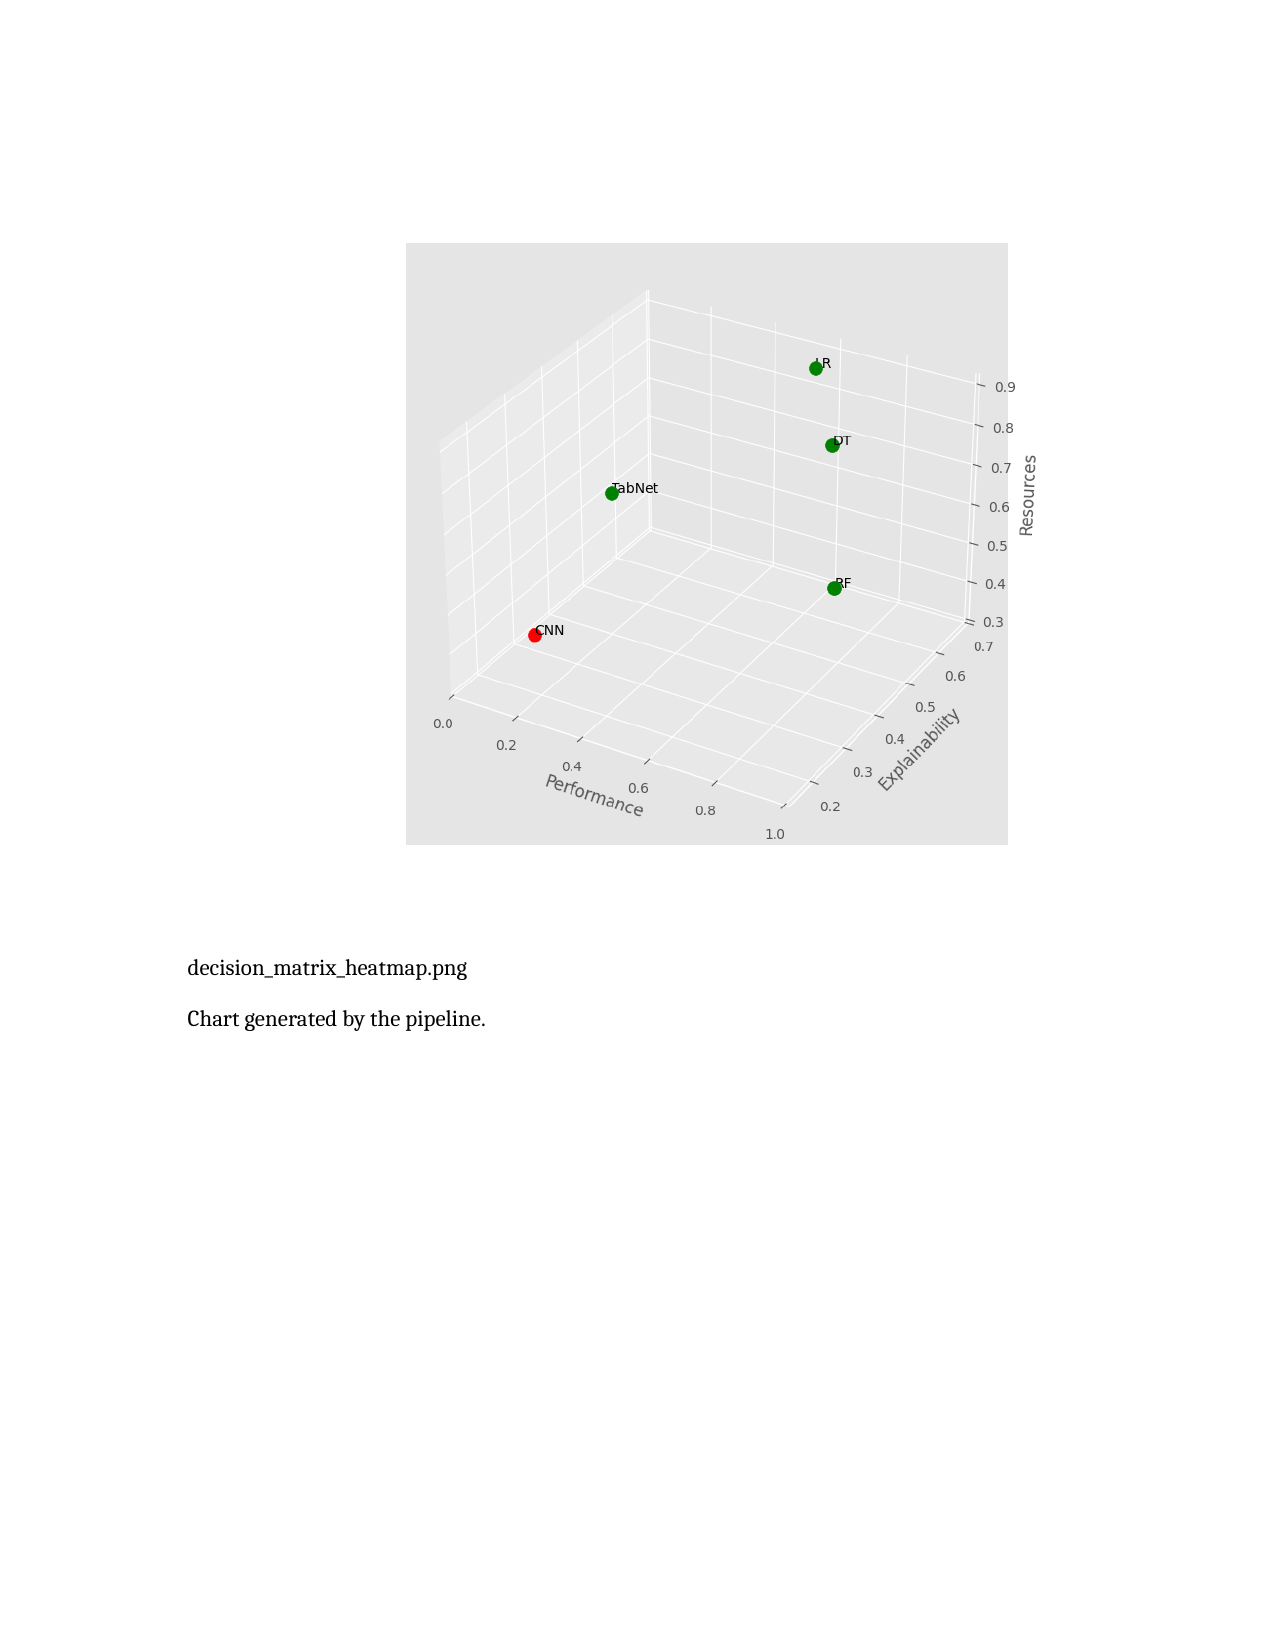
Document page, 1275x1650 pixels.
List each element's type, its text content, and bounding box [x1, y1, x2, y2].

text decision_matrix_heatmap.png [187, 955, 1087, 981]
picture [206, 150, 1182, 930]
text Chart generated by the pipeline. [187, 1006, 1087, 1032]
